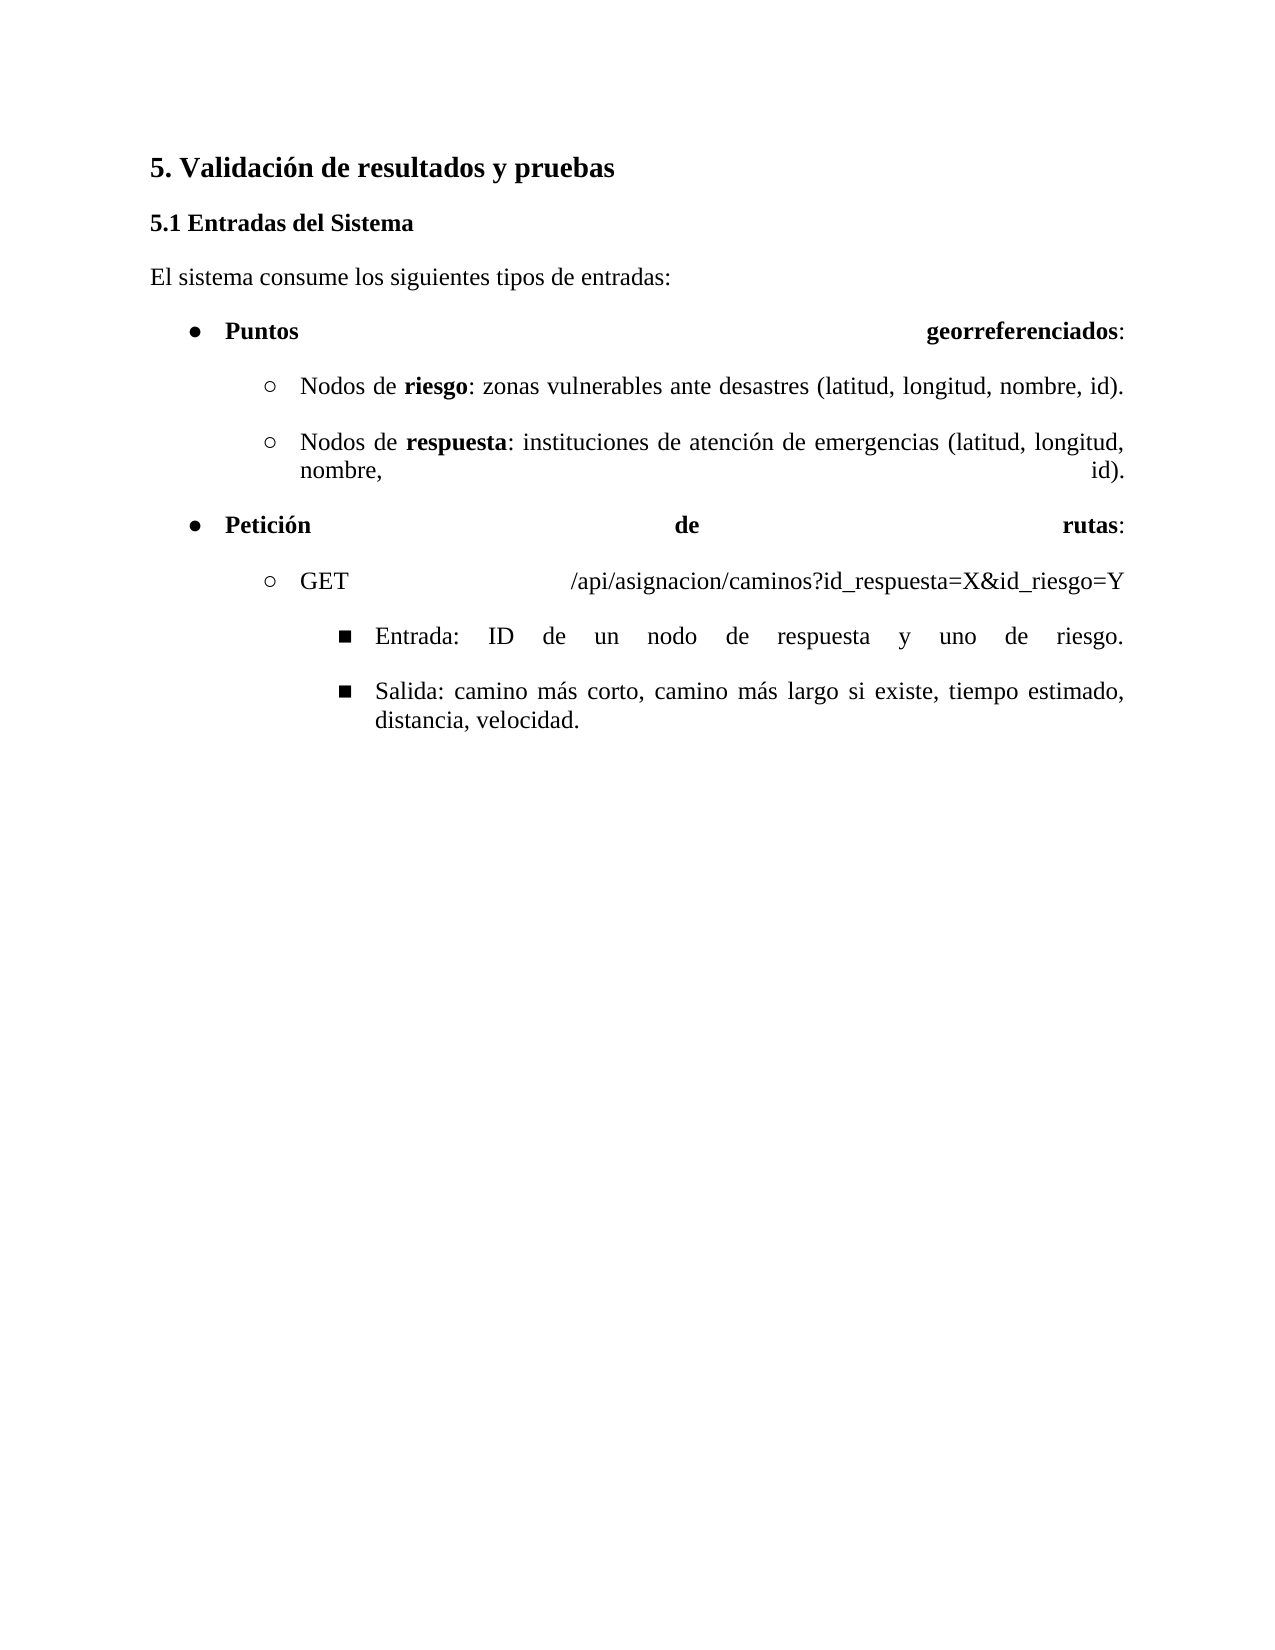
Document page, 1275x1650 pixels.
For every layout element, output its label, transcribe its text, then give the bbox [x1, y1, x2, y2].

list Petición de rutas: [187, 510, 1125, 566]
list Nodos de riesgo: zonas vulnerables ante desastres (latitud, longitud, nombre, id). [262, 371, 1125, 426]
list Salida: camino más corto, camino más largo si existe, tiempo estimado, distancia, velocidad. [337, 676, 1125, 733]
subtitle 5. Validación de resultados y pruebas [150, 150, 1125, 183]
list Puntos georreferenciados: [187, 316, 1125, 371]
list Entrada: ID de un nodo de respuesta y uno de riesgo. [337, 621, 1125, 676]
list Nodos de respuesta: instituciones de atención de emergencias (latitud, longitud, nombre, id). [262, 426, 1125, 510]
list GET /api/asignacion/caminos?id_respuesta=X&id_riesgo=Y [262, 566, 1125, 621]
subtitle 5.1 Entradas del Sistema [150, 208, 1125, 237]
text El sistema consume los siguientes tipos de entradas: [150, 262, 1125, 291]
